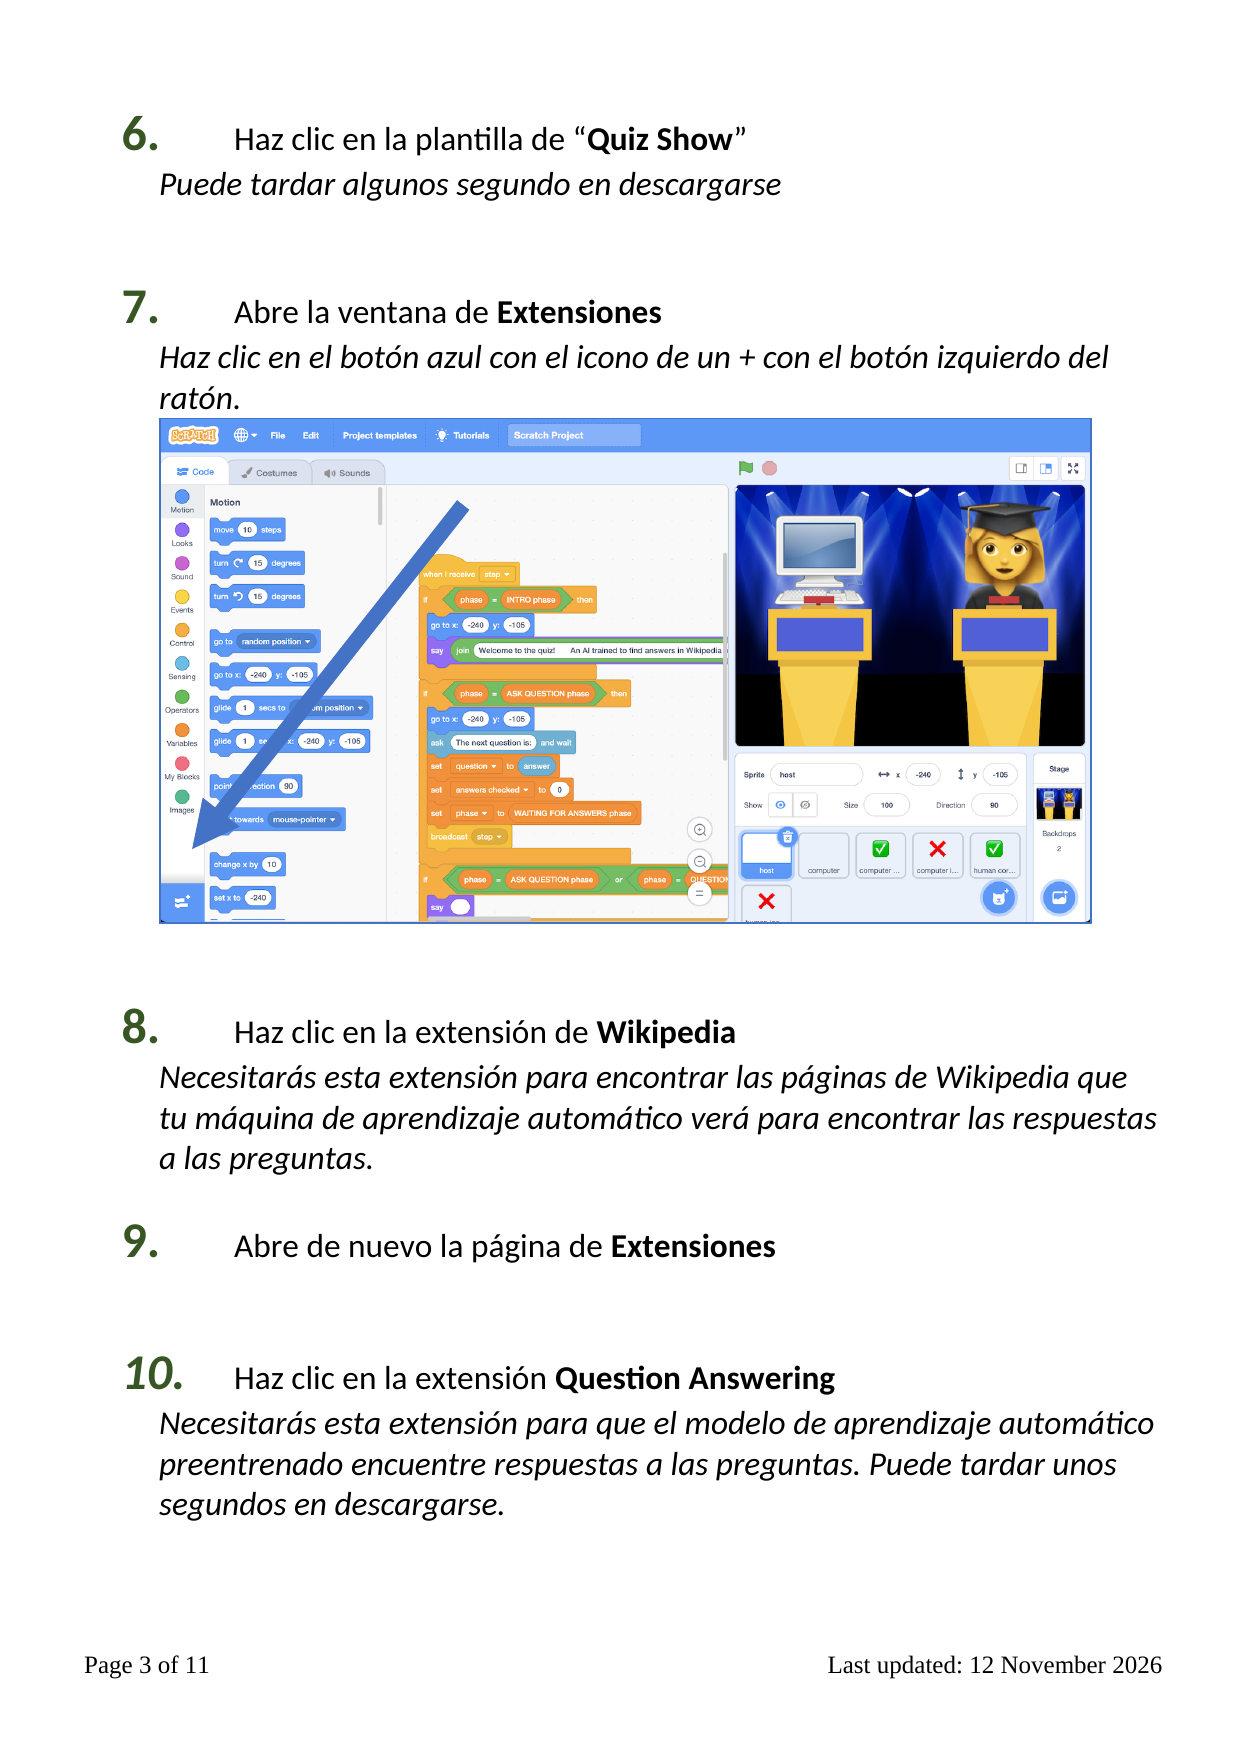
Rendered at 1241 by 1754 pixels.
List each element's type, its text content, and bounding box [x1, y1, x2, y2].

list Haz clic en la extensión de Wikipedia Necesitarás esta extensión para encontrar las páginas de Wikipedia que tu máquina de aprendizaje automático verá para encontrar las respuestas a las preguntas. [121, 995, 1164, 1209]
list Abre de nuevo la página de Extensiones [121, 1209, 1164, 1341]
list Haz clic en la extensión Question Answering Necesitarás esta extensión para que el modelo de aprendizaje automático preentrenado encuentre respuestas a las preguntas. Puede tardar unos segundos en descargarse. [121, 1341, 1164, 1595]
picture [161, 419, 1090, 922]
list Haz clic en la plantilla de “Quiz Show” Puede tardar algunos segundo en descargarse [121, 102, 1164, 204]
